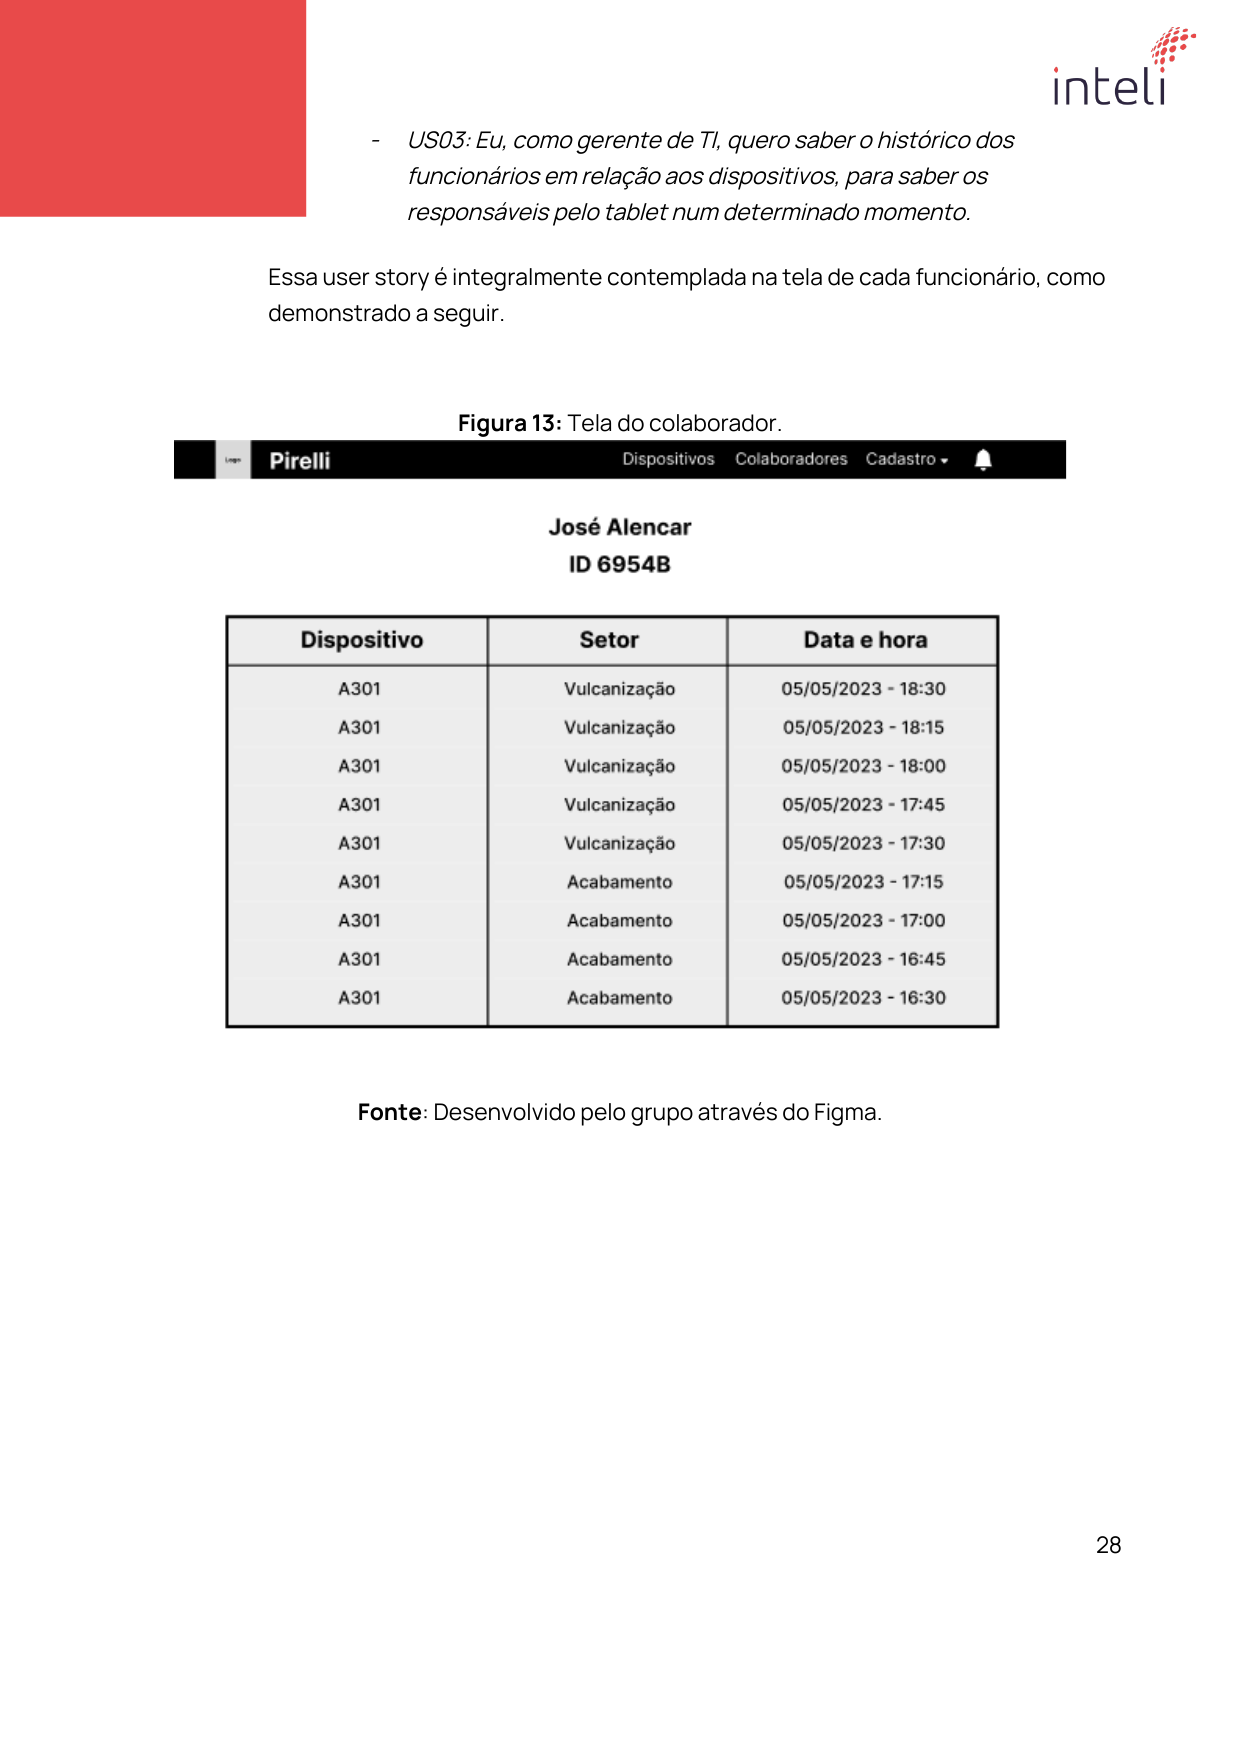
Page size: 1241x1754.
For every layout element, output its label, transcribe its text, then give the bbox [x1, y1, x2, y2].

text Essa user story é integralmente contemplada na tela de cada funcionário, como demonstrado a seguir. [268, 261, 1122, 329]
list US03: Eu, como gerente de TI, quero saber o histórico dos funcionários em relação aos dispositivos, para saber os responsáveis pelo tablet num determinado momento. [156, 124, 1122, 227]
picture [1054, 27, 1197, 105]
picture [174, 440, 1067, 1077]
picture [0, 0, 307, 217]
text Fonte: Desenvolvido pelo grupo através do Figma. [118, 1096, 1122, 1127]
